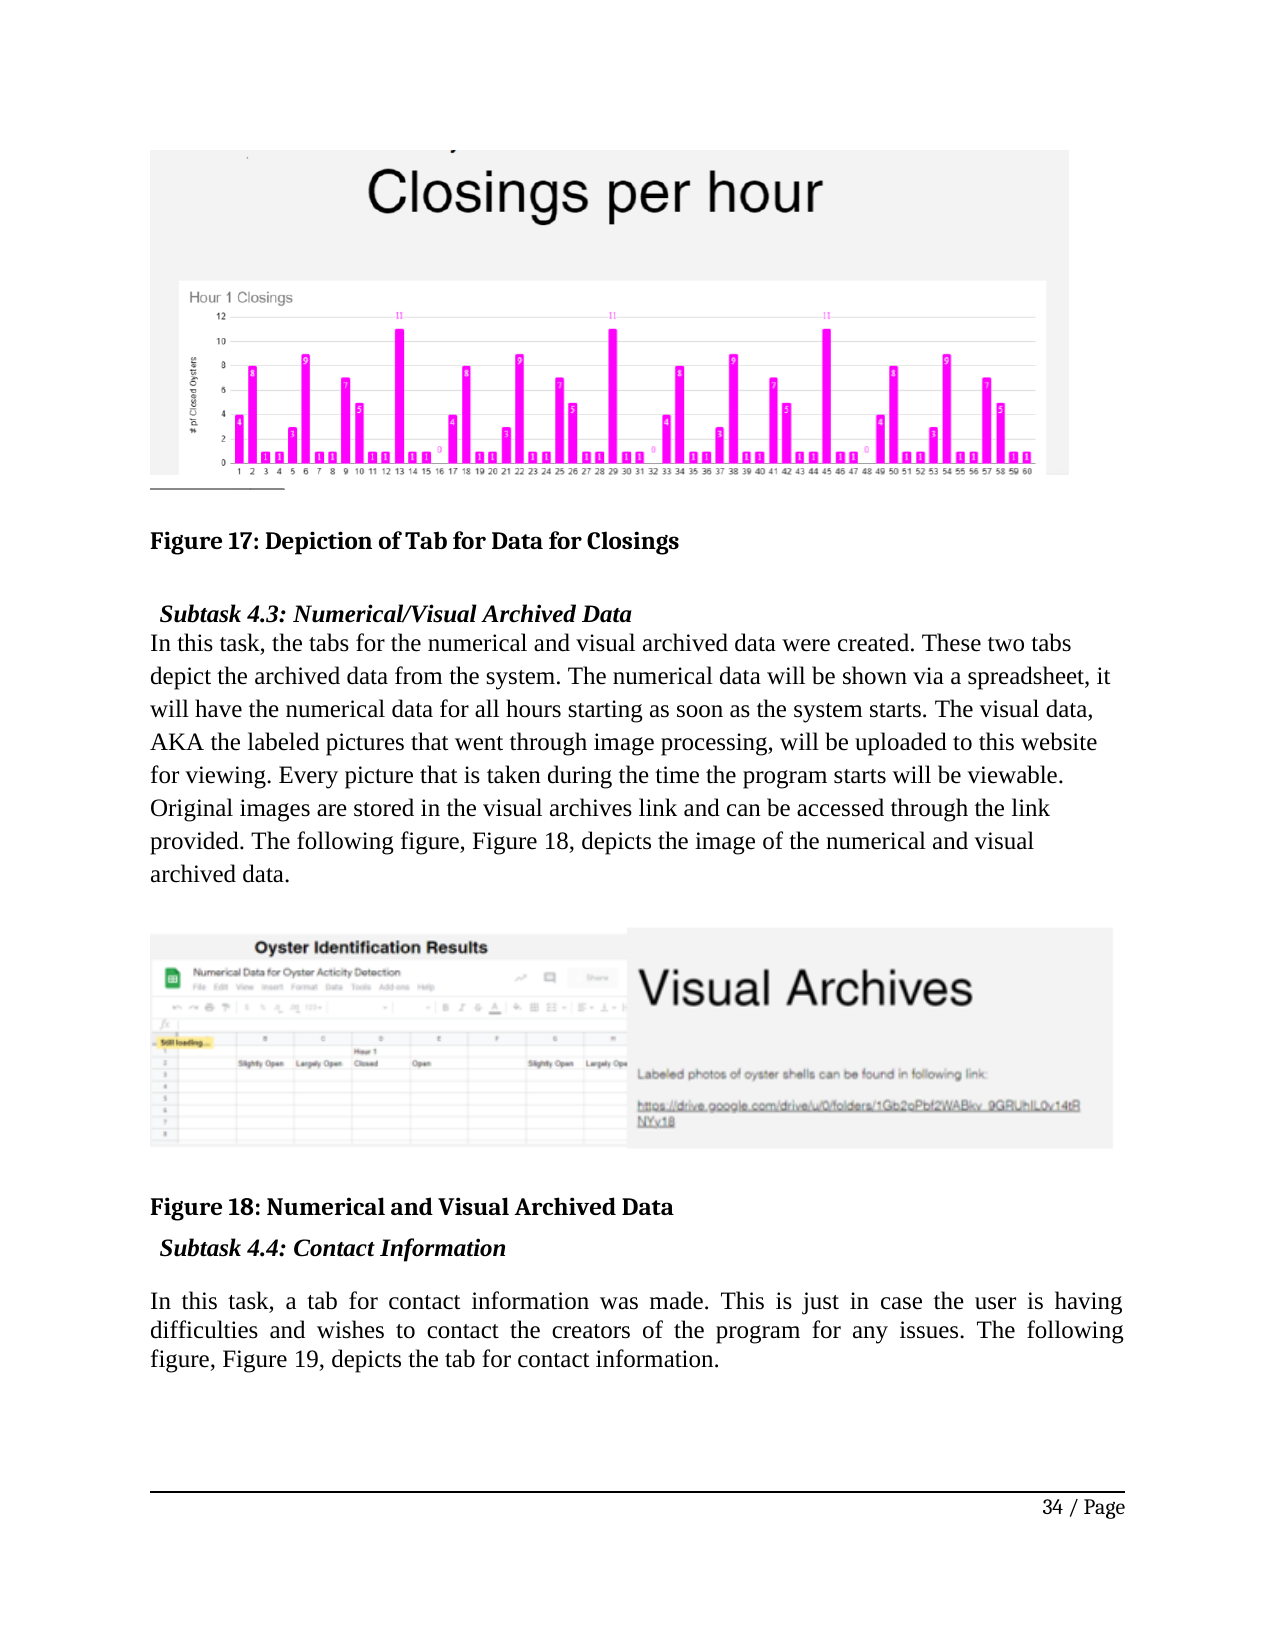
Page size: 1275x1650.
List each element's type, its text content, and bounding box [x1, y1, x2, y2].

subtitle Figure 18: Numerical and Visual Archived Data [150, 1193, 1125, 1222]
picture [150, 150, 1069, 490]
picture [150, 925, 1120, 1157]
subtitle Figure 17: Depiction of Tab for Data for Closings [150, 527, 1125, 555]
text In this task, a tab for contact information was made. This is just in case the user is having difficulties and wishes to contact the creators of the program for any issues. The following figure, Figure 19, depicts the tab for contact information. [150, 1286, 1125, 1373]
subtitle Subtask 4.4: Contact Information [159, 1233, 1125, 1261]
text In this task, the tabs for the numerical and visual archived data were created. These two tabs depict the archived data from the system. The numerical data will be shown via a spreadsheet, it will have the numerical data for all hours starting as soon as the system starts. ​The visual data, AKA the labeled pictures that went through image processing, will be uploaded to this website for viewing. Every picture that is taken during the time the program starts will be viewable. ​Original images are stored in the visual archives link and can be accessed through the link provided. The following figure, Figure 18, depicts the image of the numerical and visual archived data. [150, 628, 1125, 888]
subtitle Subtask 4.3: Numerical/Visual Archived Data [159, 599, 1125, 628]
